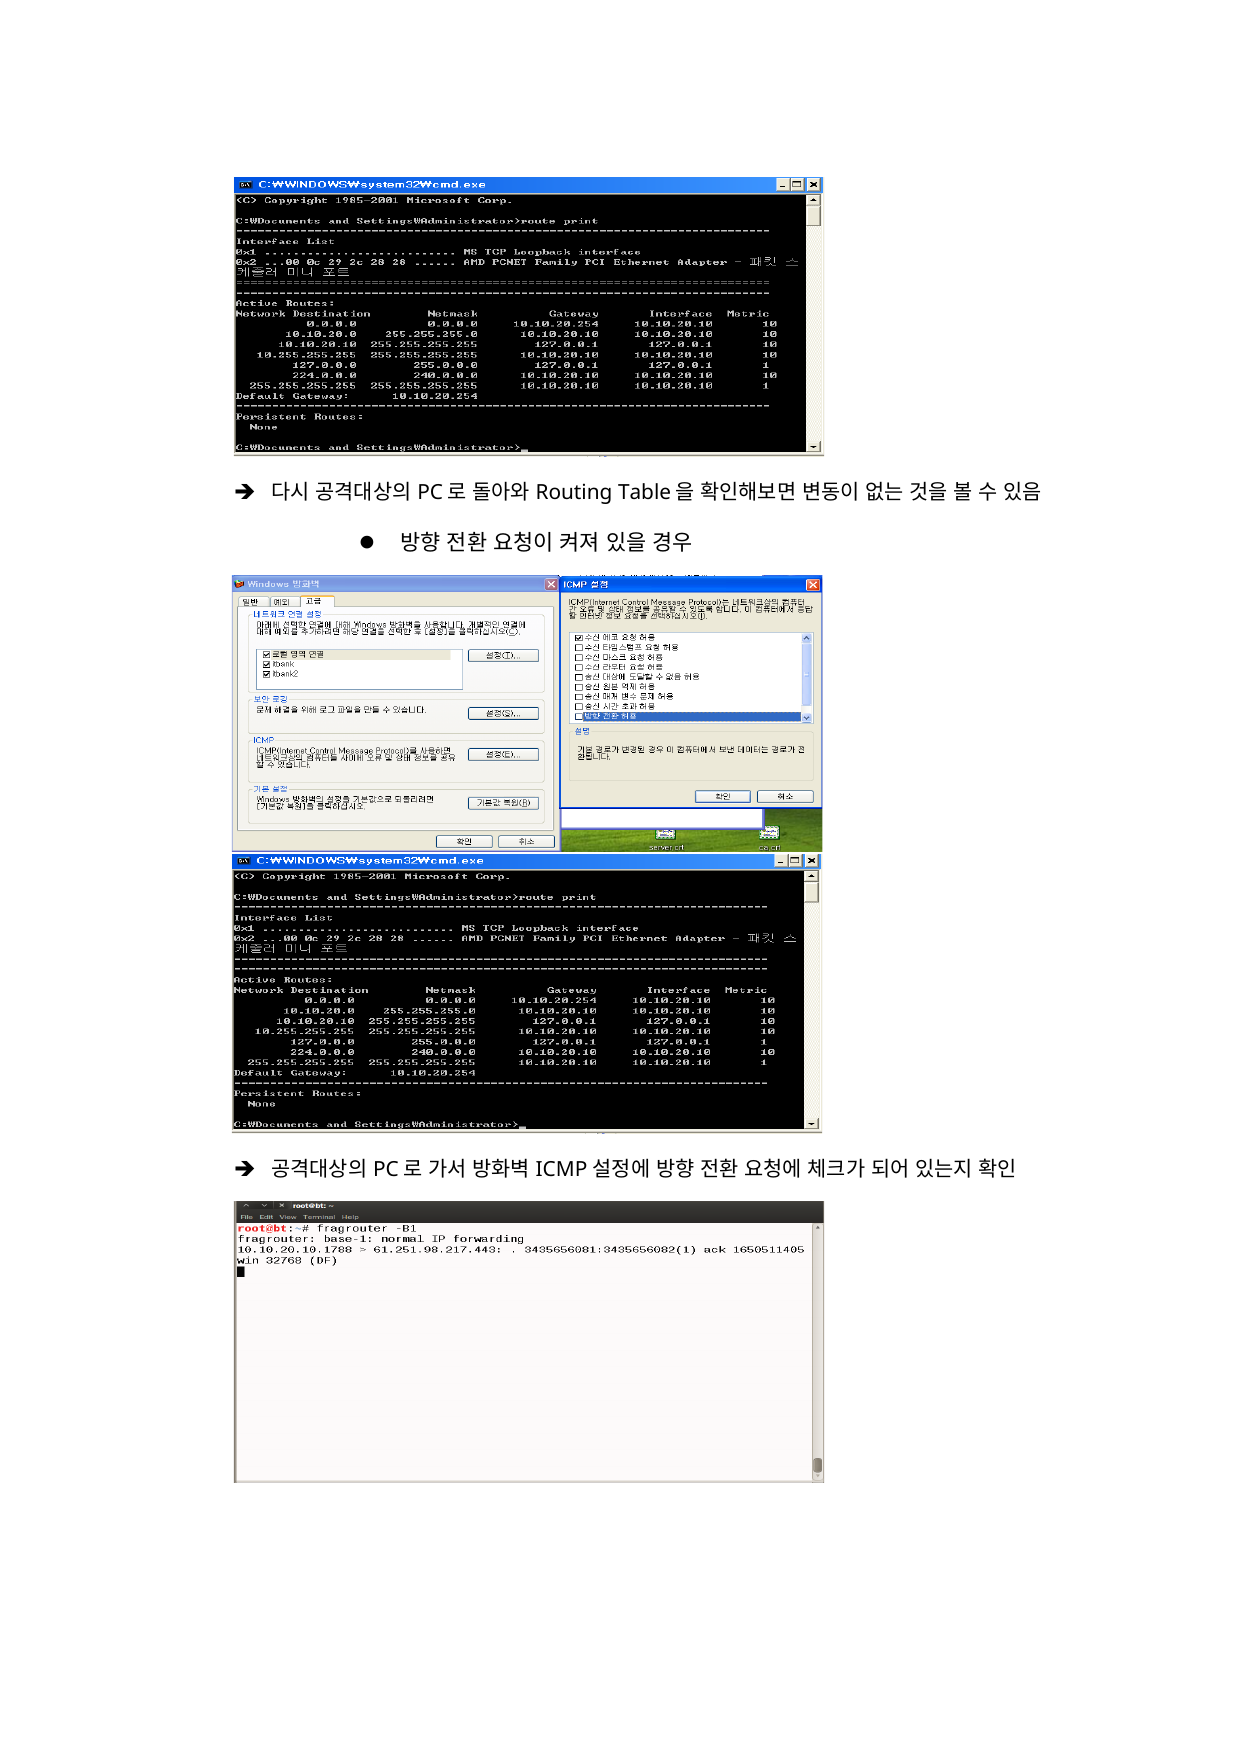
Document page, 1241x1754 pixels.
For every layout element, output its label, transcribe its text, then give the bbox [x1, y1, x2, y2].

picture [231, 854, 823, 1134]
list 다시 공격대상의 PC로 돌아와 Routing Table을 확인해보면 변동이 없는 것을 볼 수 있음 [234, 475, 1090, 506]
list 공격대상의 PC로 가서 방화벽 ICMP 설정에 방향 전환 요청에 체크가 되어 있는지 확인 [234, 1152, 1090, 1182]
picture [231, 575, 823, 852]
picture [233, 1201, 825, 1483]
picture [233, 177, 825, 457]
list 방향 전환 요청이 켜져 있을 경우 [359, 525, 1090, 556]
